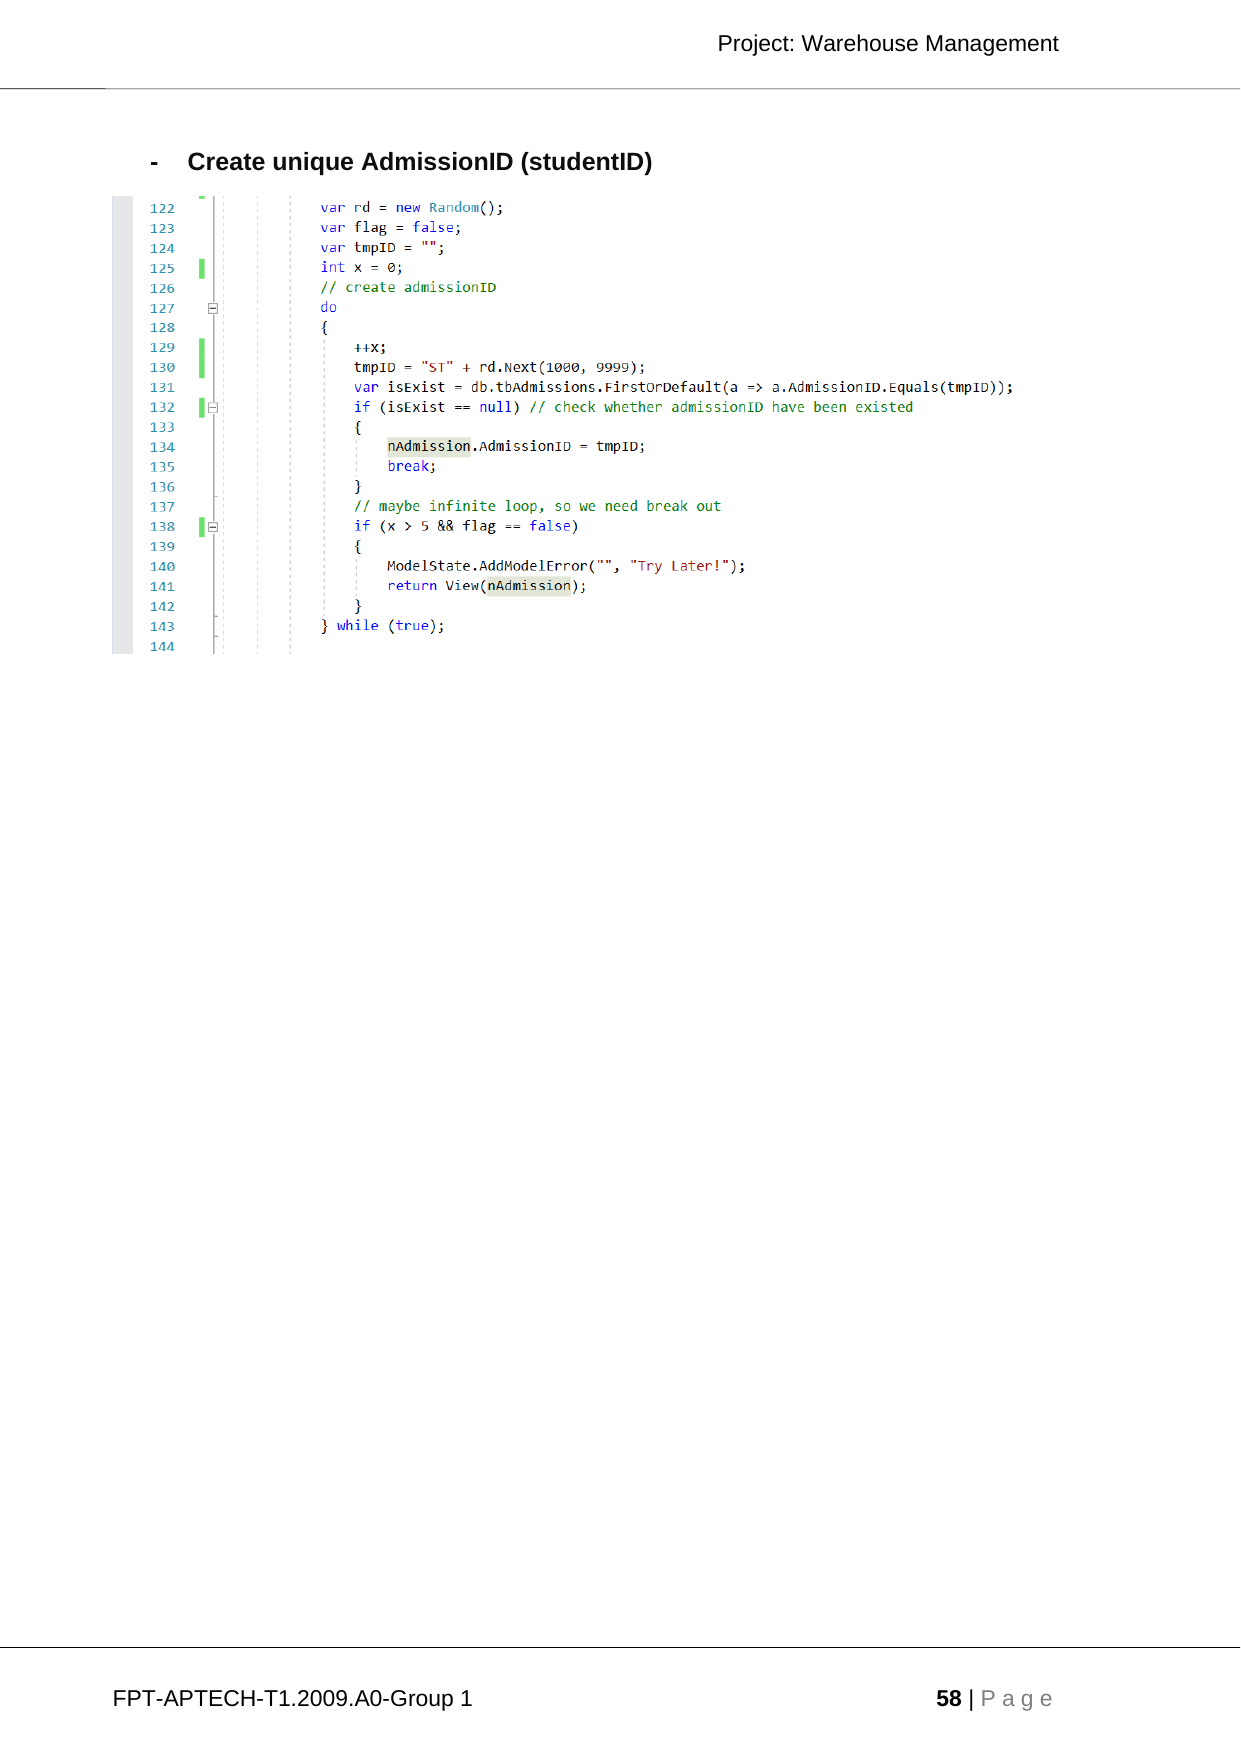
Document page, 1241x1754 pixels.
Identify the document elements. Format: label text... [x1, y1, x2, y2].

picture [112, 196, 1163, 654]
list Create unique AdmissionID (studentID) [150, 147, 1162, 176]
